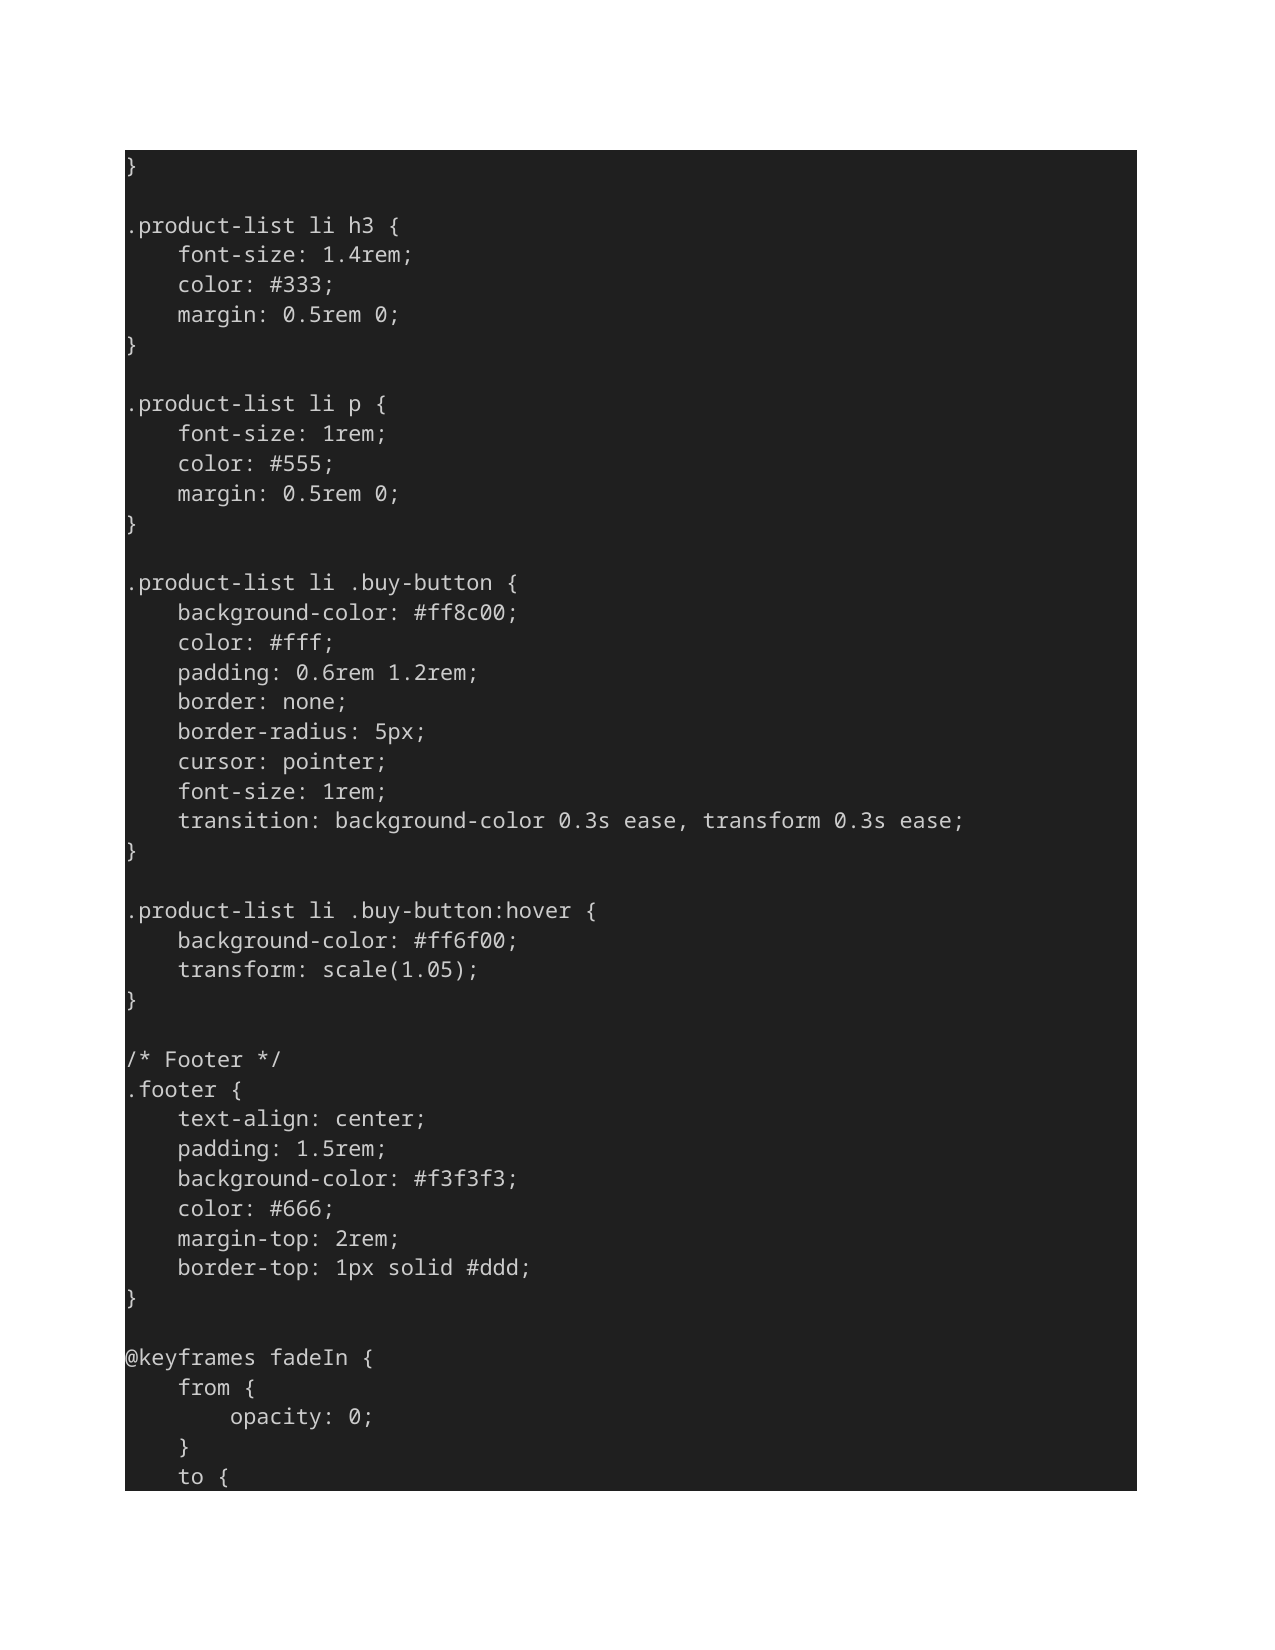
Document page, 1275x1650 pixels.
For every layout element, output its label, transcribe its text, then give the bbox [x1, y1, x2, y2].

text } [125, 329, 1137, 358]
text font-size: 1rem; [125, 418, 1137, 448]
text padding: 0.6rem 1.2rem; [125, 656, 1137, 686]
text font-size: 1rem; [125, 776, 1137, 805]
text transform: scale(1.05); [125, 954, 1137, 984]
text background-color: #ff6f00; [125, 924, 1137, 954]
text margin: 0.5rem 0; [125, 299, 1137, 329]
text } [125, 984, 1137, 1014]
text @keyframes fadeIn { [125, 1342, 1137, 1371]
text margin-top: 2rem; [125, 1222, 1137, 1252]
text .product-list li .buy-button:hover { [125, 895, 1137, 924]
text margin: 0.5rem 0; [125, 478, 1137, 507]
text background-color: #f3f3f3; [125, 1163, 1137, 1193]
text border: none; [125, 686, 1137, 716]
text } [125, 150, 1137, 180]
text transition: background-color 0.3s ease, transform 0.3s ease; [125, 805, 1137, 835]
text } [125, 507, 1137, 537]
text color: #333; [125, 269, 1137, 299]
text opacity: 0; [125, 1401, 1137, 1431]
text color: #fff; [125, 627, 1137, 656]
text } [125, 835, 1137, 865]
text padding: 1.5rem; [125, 1133, 1137, 1163]
text from { [125, 1371, 1137, 1401]
text border-radius: 5px; [125, 716, 1137, 746]
text .product-list li h3 { [125, 209, 1137, 239]
text } [125, 1282, 1137, 1312]
text color: #666; [125, 1193, 1137, 1222]
text color: #555; [125, 448, 1137, 478]
text .product-list li .buy-button { [125, 567, 1137, 597]
text text-align: center; [125, 1103, 1137, 1133]
text background-color: #ff8c00; [125, 597, 1137, 627]
text cursor: pointer; [125, 746, 1137, 776]
text .footer { [125, 1073, 1137, 1103]
text } [125, 1431, 1137, 1461]
text /* Footer */ [125, 1044, 1137, 1073]
text border-top: 1px solid #ddd; [125, 1252, 1137, 1282]
text font-size: 1.4rem; [125, 239, 1137, 269]
text .product-list li p { [125, 388, 1137, 418]
text to { [125, 1461, 1137, 1491]
